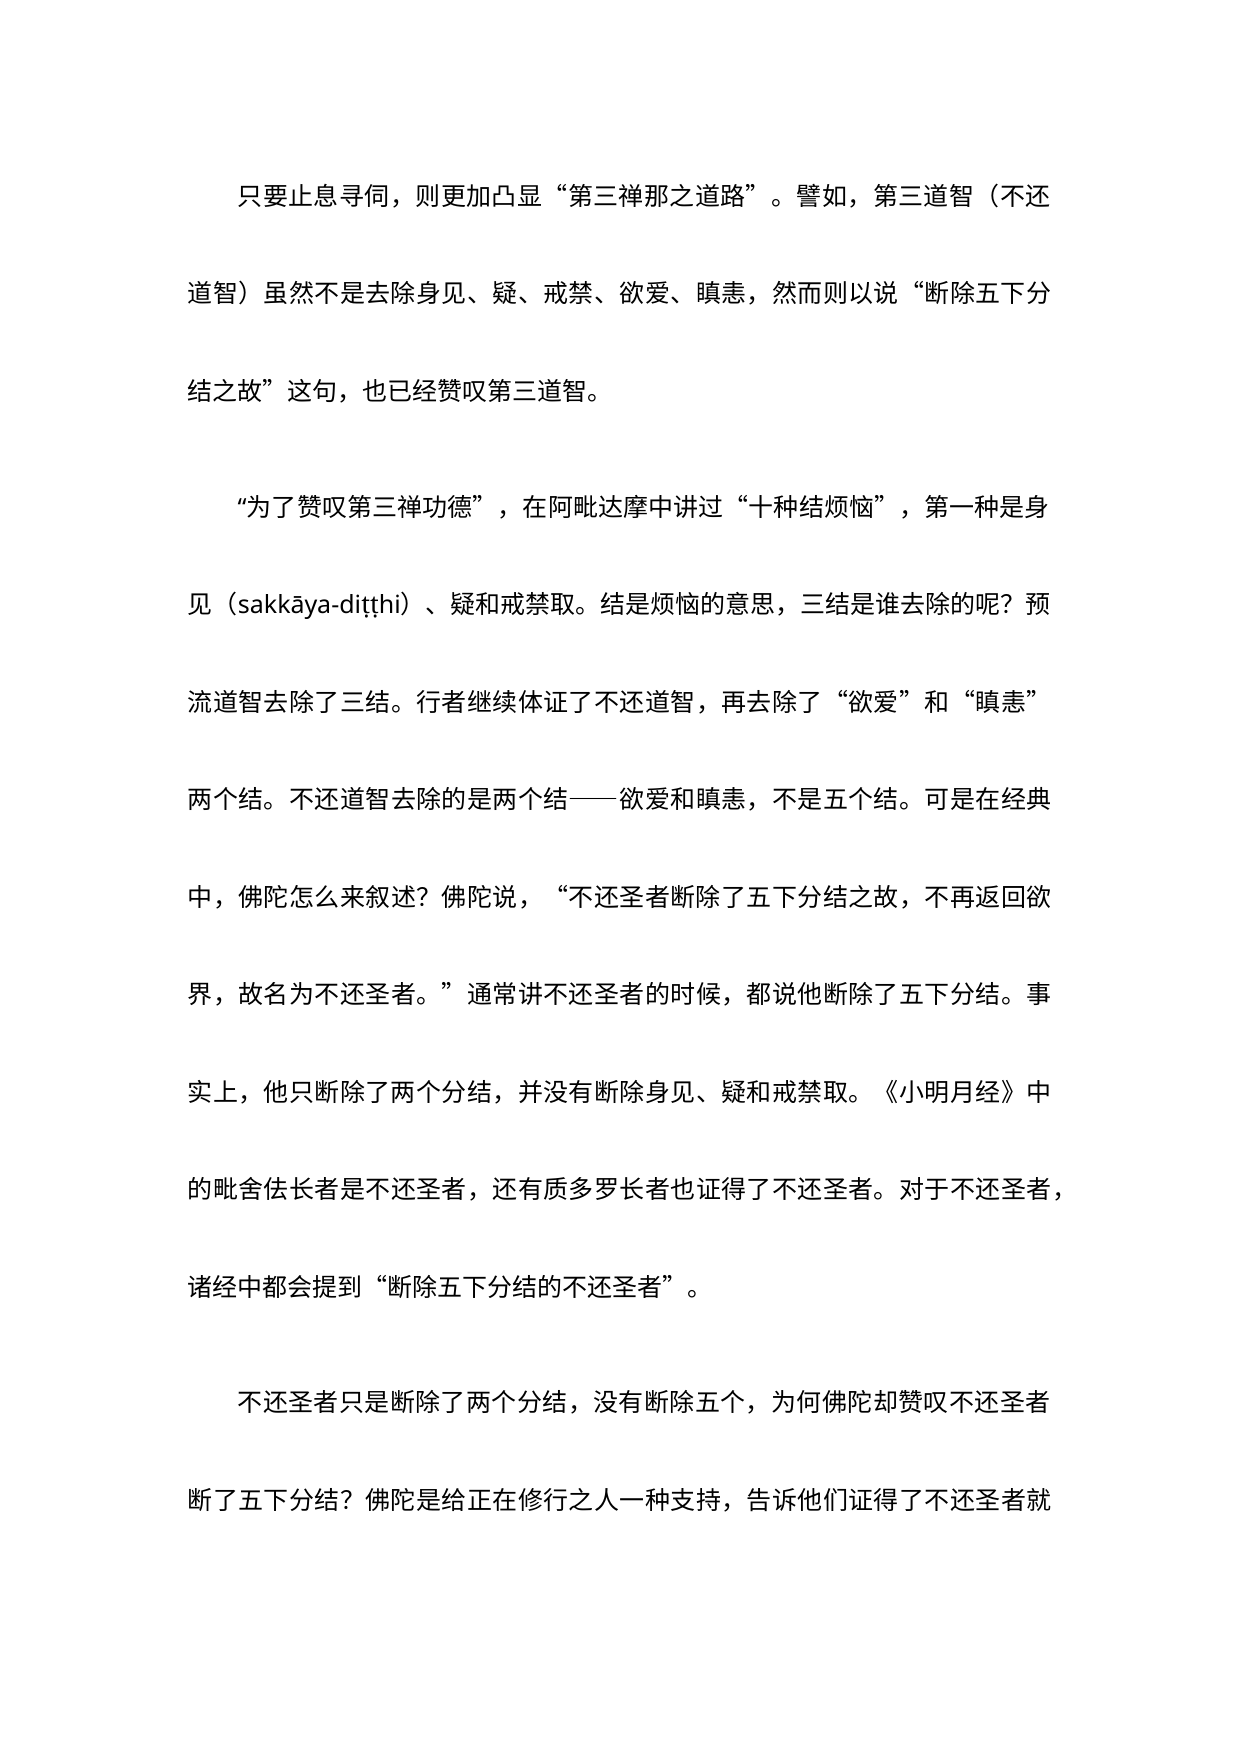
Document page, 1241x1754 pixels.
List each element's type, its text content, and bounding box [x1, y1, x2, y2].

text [187, 1368, 1053, 1531]
text “为了赞叹第三禅功德”，在阿毗达摩中讲过“十种结烦恼”，第一种是身见（sakkāya-diṭṭhi）、疑和戒禁取。结是烦恼的意思，三结是谁去除的呢？预流道智去除了三结。行者继续体证了不还道智，再去除了“欲爱”和“瞋恚”两个结。不还道智去除的是两个结——欲爱和瞋恚，不是五个结。可是在经典中，佛陀怎么来叙述？佛陀说，“不还圣者断除了五下分结之故，不再返回欲界，故名为不还圣者。”通常讲不还圣者的时候，都说他断除了五下分结。事实上，他只断除了两个分结，并没有断除身见、疑和戒禁取。《小明月经》中的毗舍佉长者是不还圣者，还有质多罗长者也证得了不还圣者。对于不还圣者，诸经中都会提到“断除五下分结的不还圣者”。 [187, 473, 1053, 1318]
text 只要止息寻伺，则更加凸显“第三禅那之道路”。譬如，第三道智（不还道智）虽然不是去除身见、疑、戒禁、欲爱、瞋恚，然而则以说“断除五下分结之故”这句，也已经赞叹第三道智。 [187, 162, 1053, 422]
